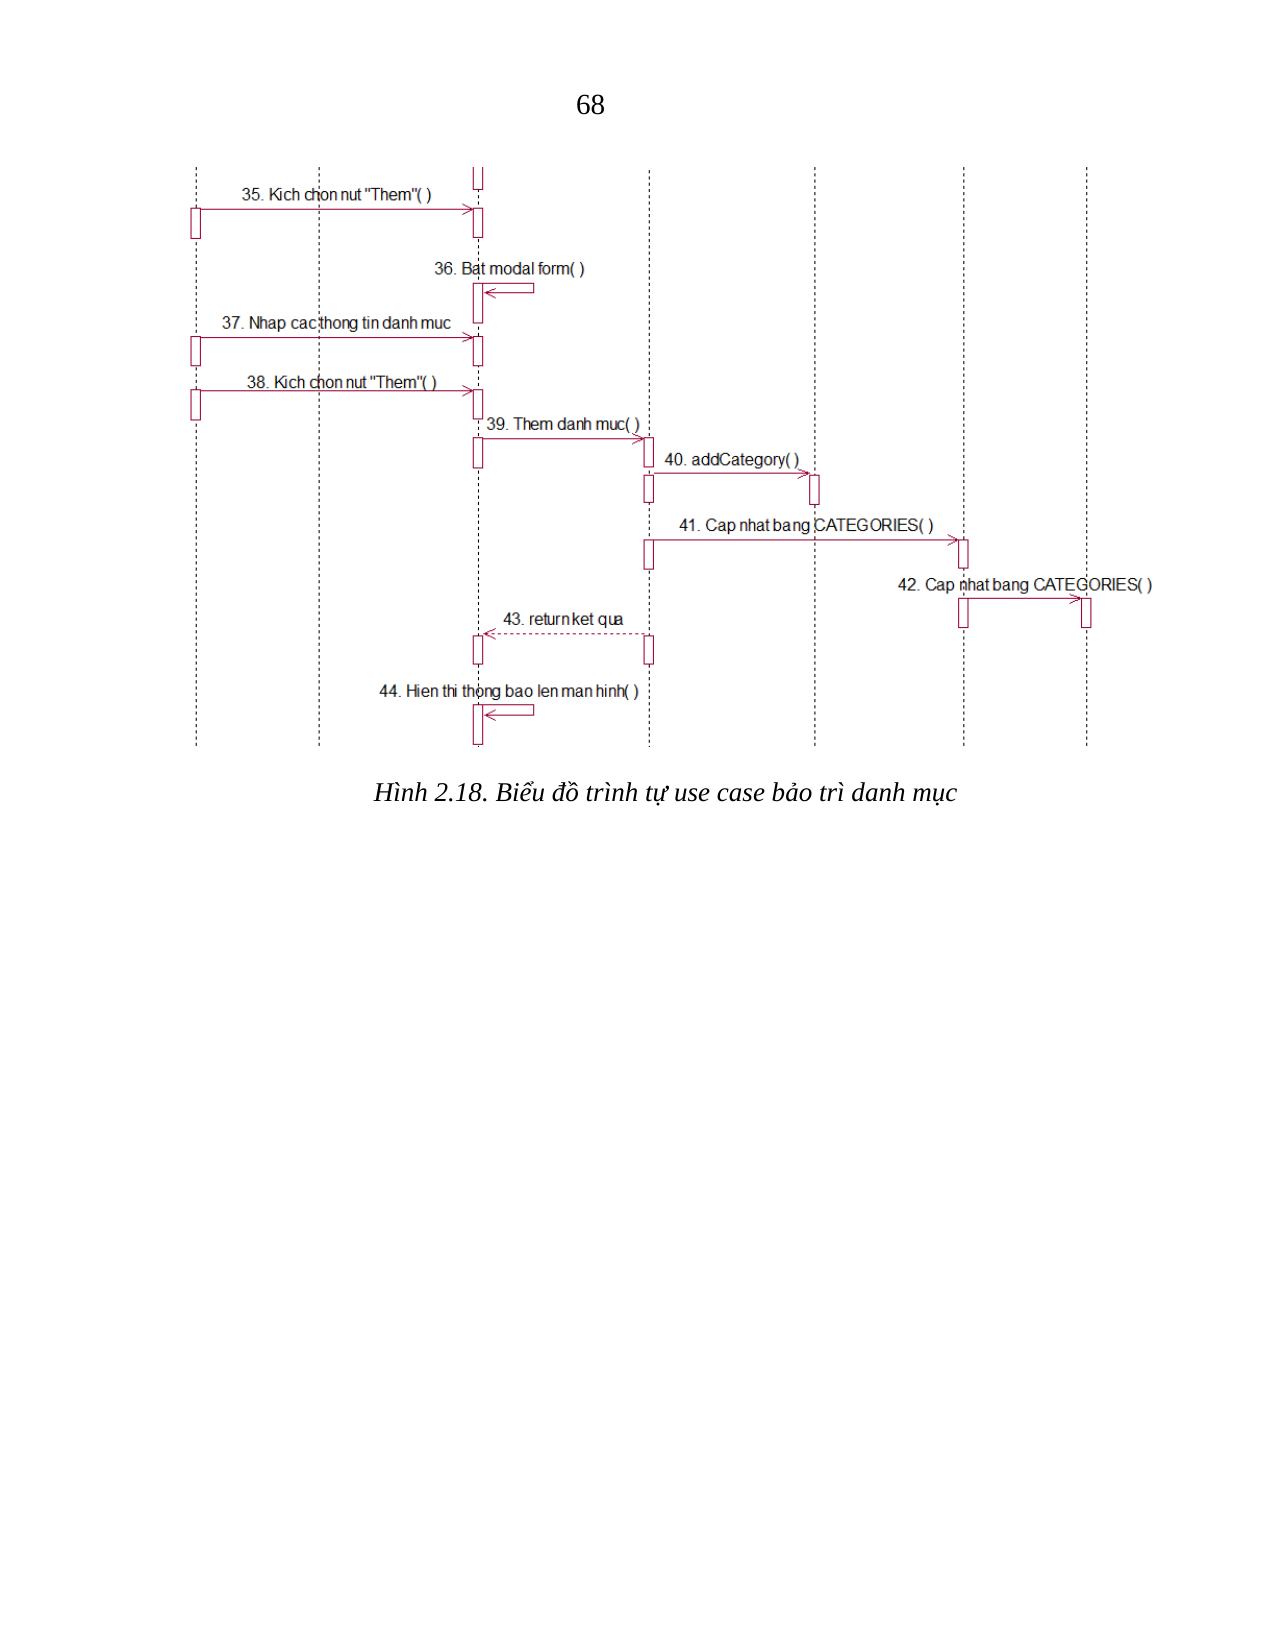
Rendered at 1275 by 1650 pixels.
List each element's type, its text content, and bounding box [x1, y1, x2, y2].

picture [177, 167, 1156, 747]
text Hình 2.18. Biểu đồ trình tự use case bảo trì danh mục [177, 776, 1156, 807]
